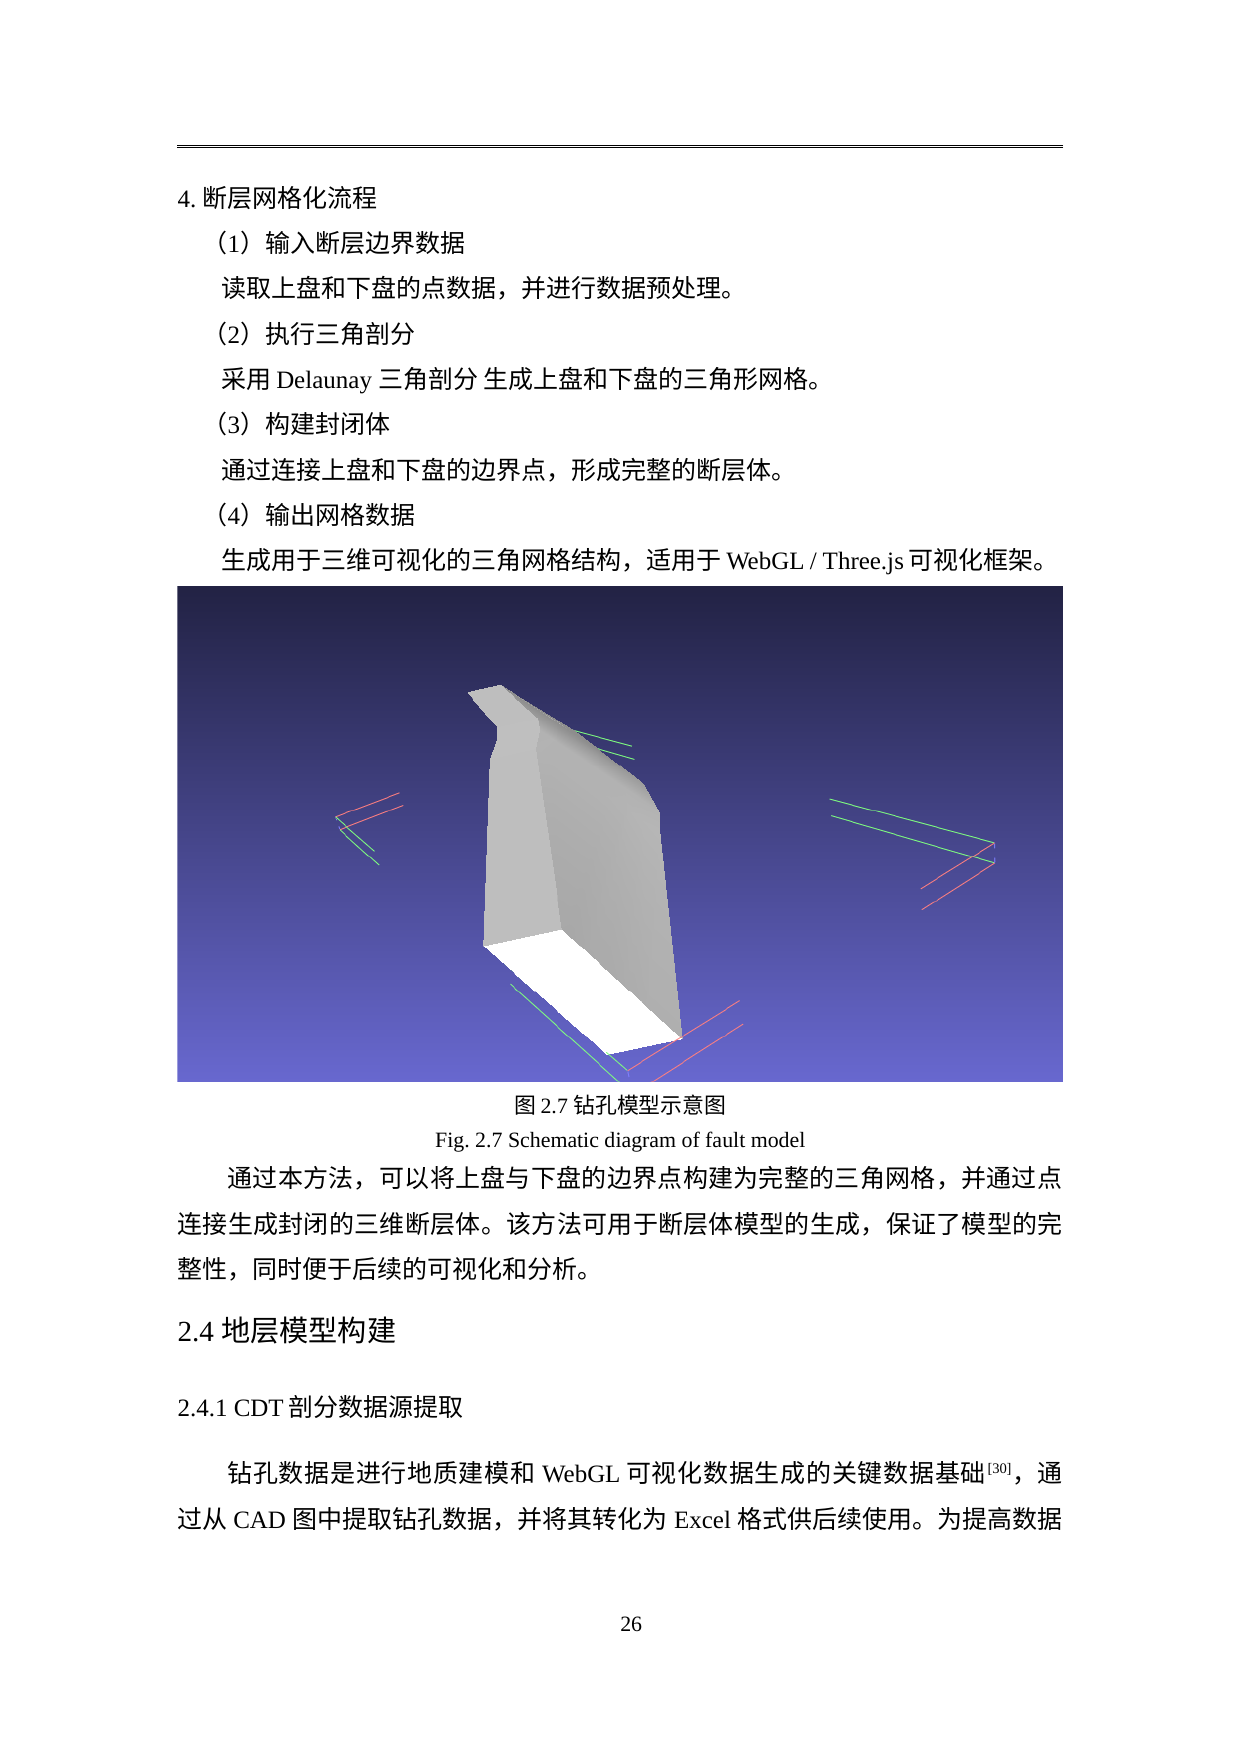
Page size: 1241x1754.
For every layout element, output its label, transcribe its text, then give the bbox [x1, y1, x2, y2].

text （3）构建封闭体 [177, 405, 1063, 441]
text 读取上盘和下盘的点数据，并进行数据预处理。 [177, 269, 1063, 305]
text 2.4 地层模型构建 [177, 1307, 1063, 1350]
text Fig. 2.7 Schematic diagram of fault model [177, 1127, 1063, 1153]
text （1）输入断层边界数据 [177, 223, 1063, 260]
text （4）输出网格数据 [177, 495, 1063, 532]
text 2.4.1 CDT剖分数据源提取 [177, 1387, 1063, 1423]
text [177, 1454, 1063, 1536]
text 图2.7 钻孔模型示意图 [177, 1088, 1063, 1119]
text （2）执行三角剖分 [177, 314, 1063, 350]
text 通过连接上盘和下盘的边界点，形成完整的断层体。 [177, 450, 1063, 486]
text 4. 断层网格化流程 [177, 178, 1063, 214]
picture [177, 586, 1063, 1082]
text 采用Delaunay 三角剖分 生成上盘和下盘的三角形网格。 [177, 359, 1063, 396]
text 通过本方法，可以将上盘与下盘的边界点构建为完整的三角网格，并通过点连接生成封闭的三维断层体。该方法可用于断层体模型的生成，保证了模型的完整性，同时便于后续的可视化和分析。 [177, 1159, 1063, 1286]
text 生成用于三维可视化的三角网格结构，适用于WebGL / Three.js可视化框架。 [177, 541, 1063, 577]
